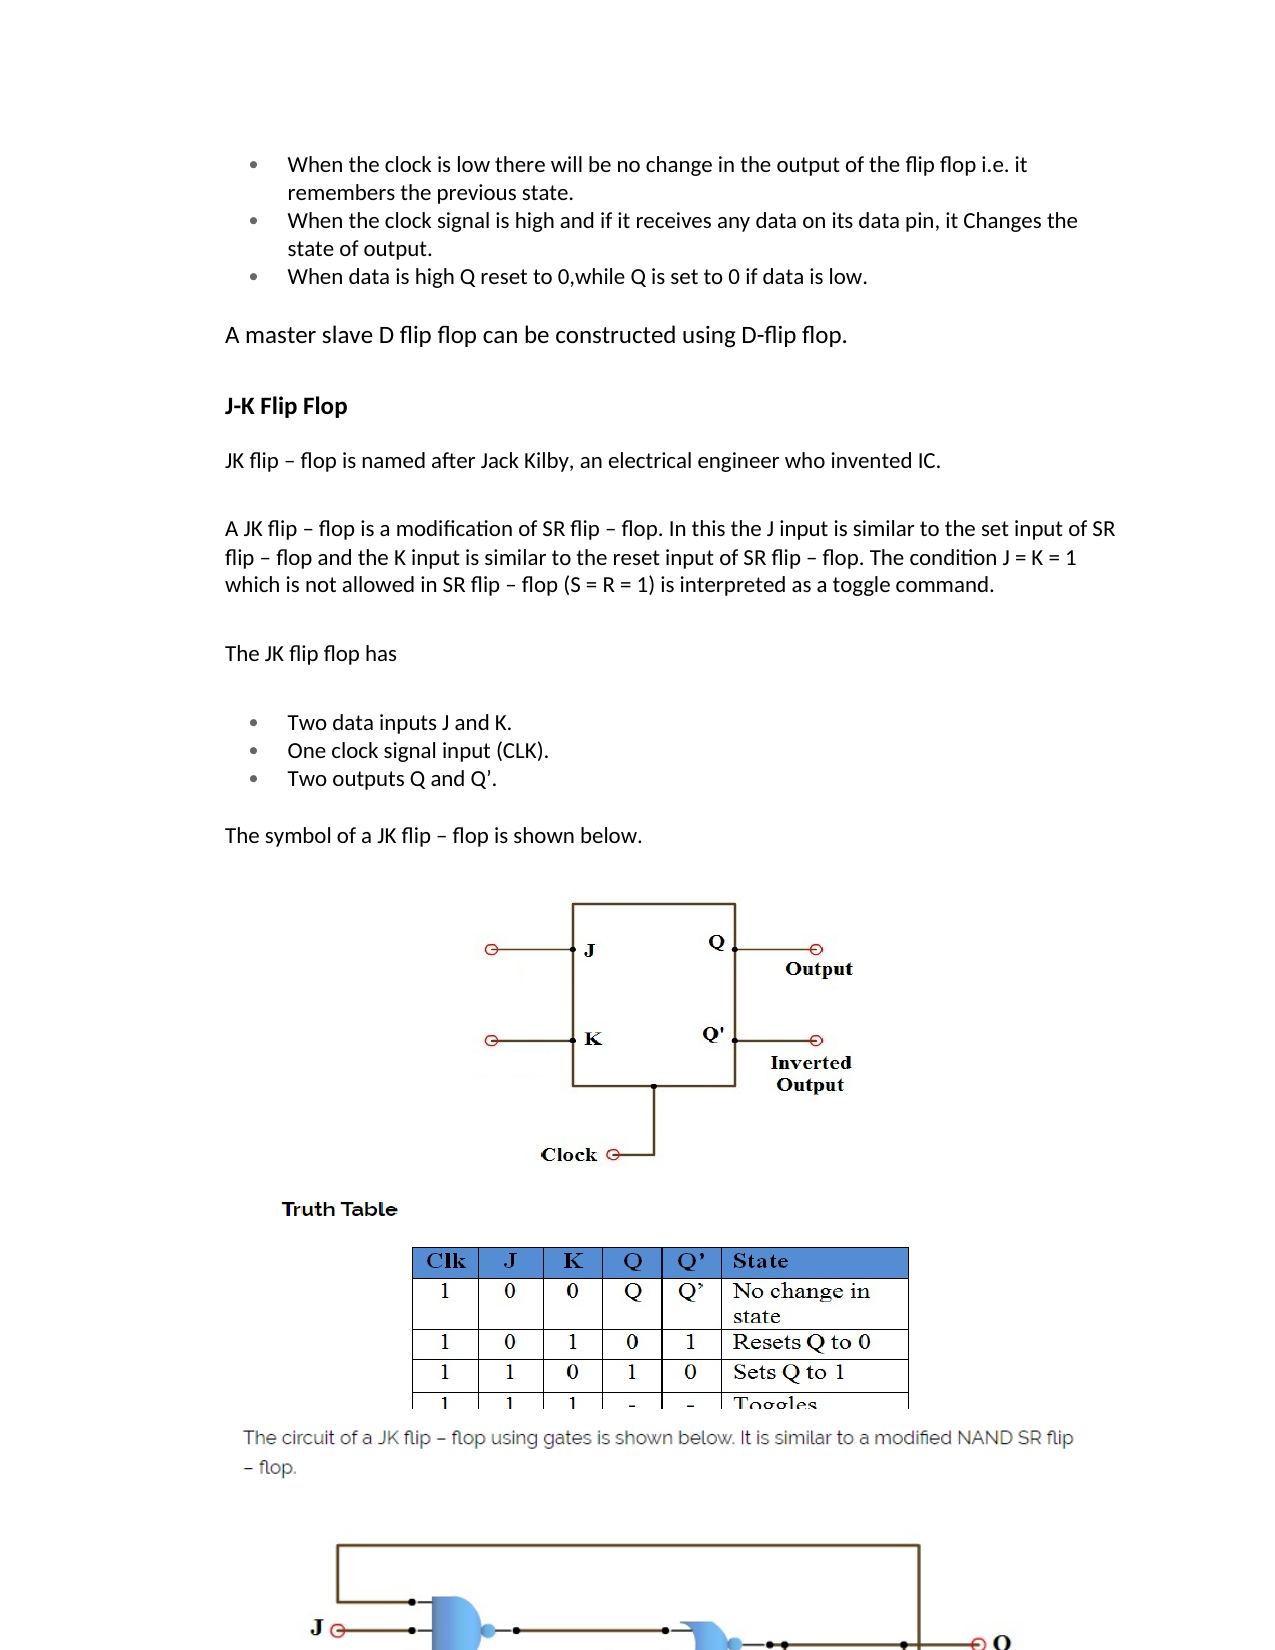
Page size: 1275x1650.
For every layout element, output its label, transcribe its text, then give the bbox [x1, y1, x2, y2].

text A JK flip – flop is a modification of SR flip – flop. In this the J input is similar to the set input of SR flip – flop and the K input is similar to the reset input of SR flip – flop. The condition J = K = 1 which is not allowed in SR flip – flop (S = R = 1) is interpreted as a toggle command. [225, 514, 1125, 599]
list When data is high Q reset to 0,while Q is set to 0 if data is low. [250, 262, 1125, 290]
picture [215, 877, 1095, 1650]
text The symbol of a JK flip – flop is shown below. [225, 821, 1125, 849]
list Two data inputs J and K. [250, 708, 1125, 736]
list When the clock signal is high and if it receives any data on its data pin, it Changes the state of output. [250, 206, 1125, 262]
text A master slave D flip flop can be constructed using D-flip flop. [225, 319, 1125, 350]
list Two outputs Q and Q’. [250, 764, 1125, 792]
list When the clock is low there will be no change in the output of the flip flop i.e. it remembers the previous state. [250, 150, 1125, 206]
text The JK flip flop has [225, 639, 1125, 667]
text J-K Flip Flop [225, 390, 1125, 421]
list One clock signal input (CLK). [250, 736, 1125, 764]
text JK flip – flop is named after Jack Kilby, an electrical engineer who invented IC. [225, 446, 1125, 474]
